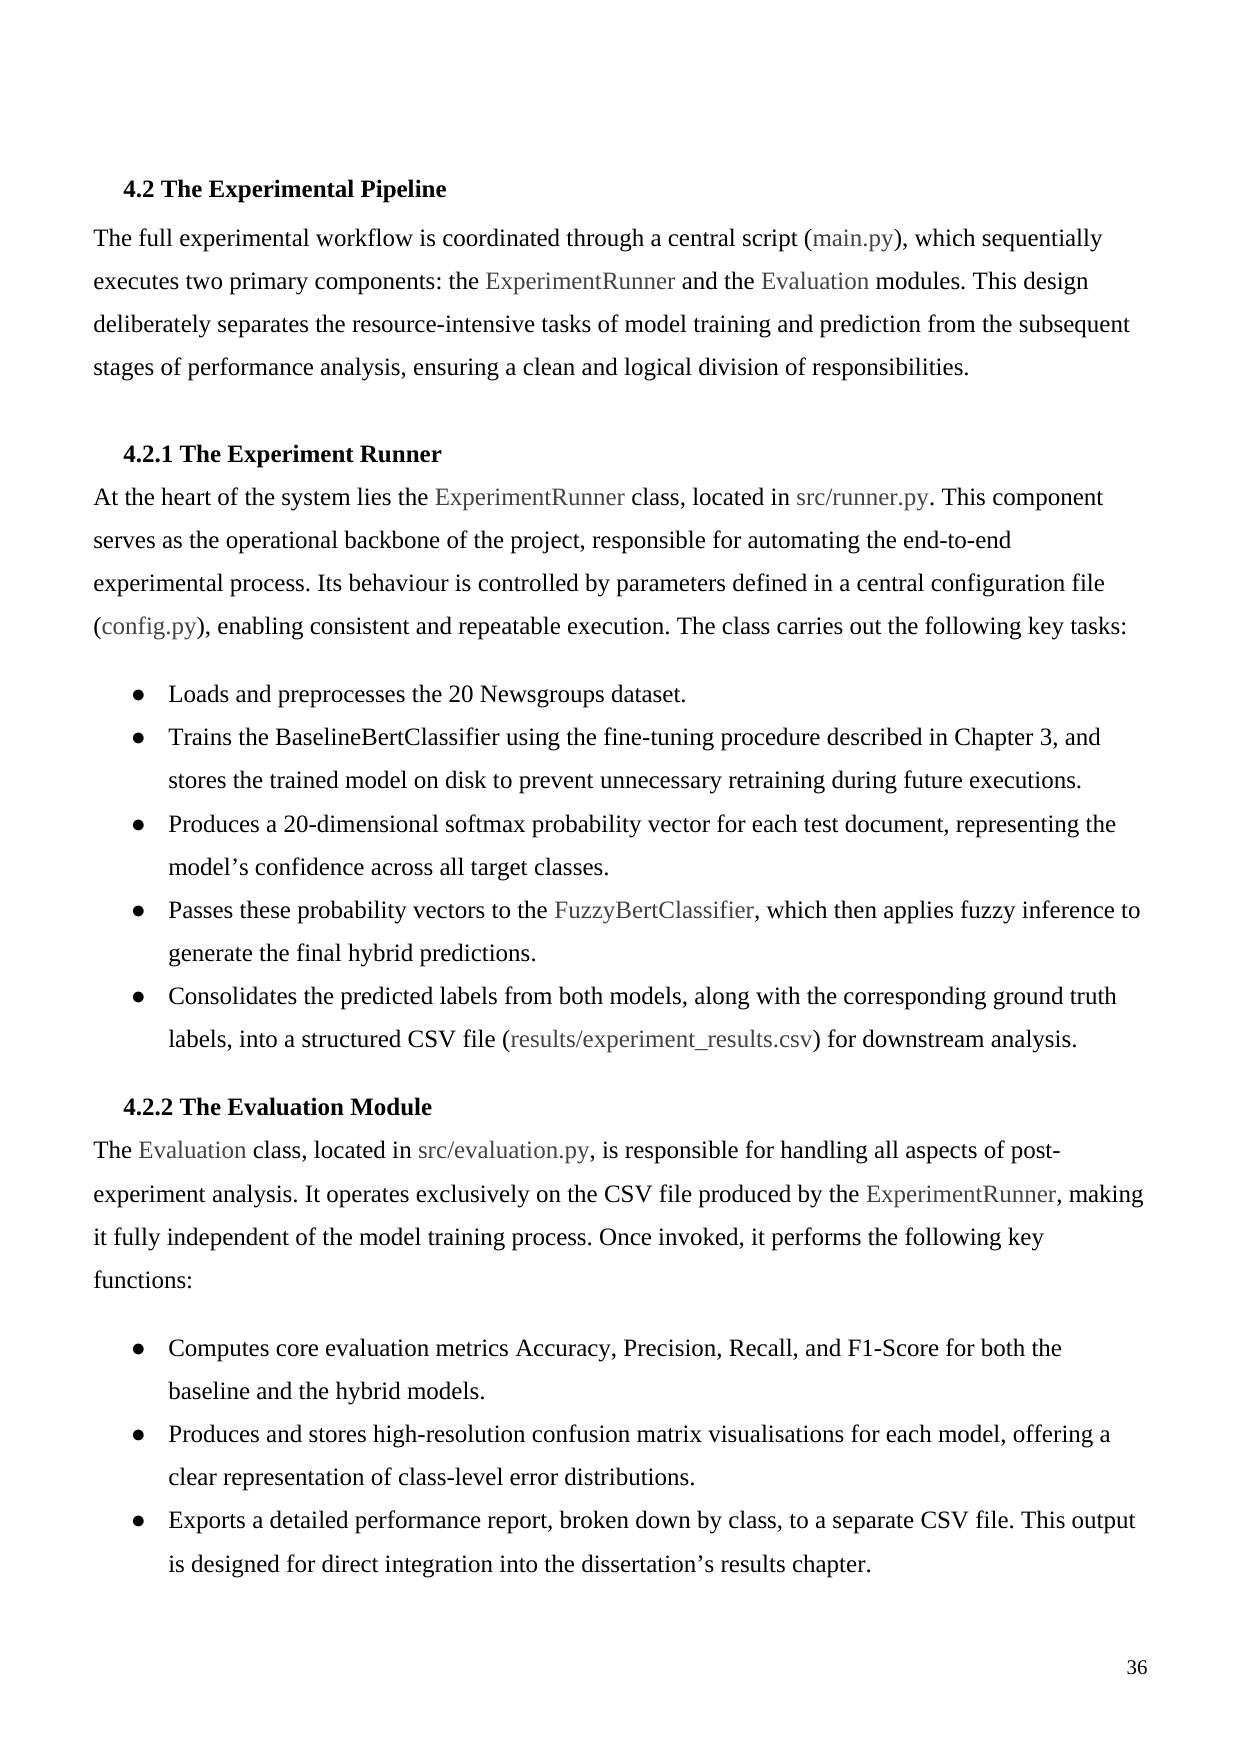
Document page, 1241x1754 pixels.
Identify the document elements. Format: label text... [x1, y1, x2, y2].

list Produces a 20-dimensional softmax probability vector for each test document, representing the model’s confidence across all target classes. [131, 809, 1147, 881]
text The full experimental workflow is coordinated through a central script (main.py), which sequentially executes two primary components: the ExperimentRunner and the Evaluation modules. This design deliberately separates the resource-intensive tasks of model training and prediction from the subsequent stages of performance analysis, ensuring a clean and logical division of responsibilities. [93, 223, 1147, 381]
list Loads and preprocesses the 20 Newsgroups dataset. [131, 679, 1147, 708]
list Trains the BaselineBertClassifier using the fine-tuning procedure described in Chapter 3, and stores the trained model on disk to prevent unnecessary retraining during future executions. [131, 722, 1147, 794]
list Consolidates the predicted labels from both models, along with the corresponding ground truth labels, into a structured CSV file (results/experiment_results.csv) for downstream analysis. [131, 981, 1147, 1053]
list Produces and stores high-resolution confusion matrix visualisations for each model, offering a clear representation of class-level error distributions. [131, 1419, 1147, 1491]
subtitle 4.2.2 The Evaluation Module [93, 1092, 1168, 1121]
list Exports a detailed performance report, broken down by class, to a separate CSV file. This output is designed for direct integration into the dissertation’s results chapter. [131, 1506, 1147, 1577]
text The Evaluation class, located in src/evaluation.py, is responsible for handling all aspects of post-experiment analysis. It operates exclusively on the CSV file produced by the ExperimentRunner, making it fully independent of the model training process. Once invoked, it performs the following key functions: [93, 1136, 1147, 1294]
list Passes these probability vectors to the FuzzyBertClassifier, which then applies fuzzy inference to generate the final hybrid predictions. [131, 895, 1147, 967]
subtitle 4.2.1 The Experiment Runner [93, 439, 1168, 467]
subtitle 4.2 The Experimental Pipeline [123, 174, 1168, 202]
list Computes core evaluation metrics Accuracy, Precision, Recall, and F1-Score for both the baseline and the hybrid models. [131, 1333, 1147, 1405]
text At the heart of the system lies the ExperimentRunner class, located in src/runner.py. This component serves as the operational backbone of the project, responsible for automating the end-to-end experimental process. Its behaviour is controlled by parameters defined in a central configuration file (config.py), enabling consistent and repeatable execution. The class carries out the following key tasks: [93, 482, 1147, 640]
